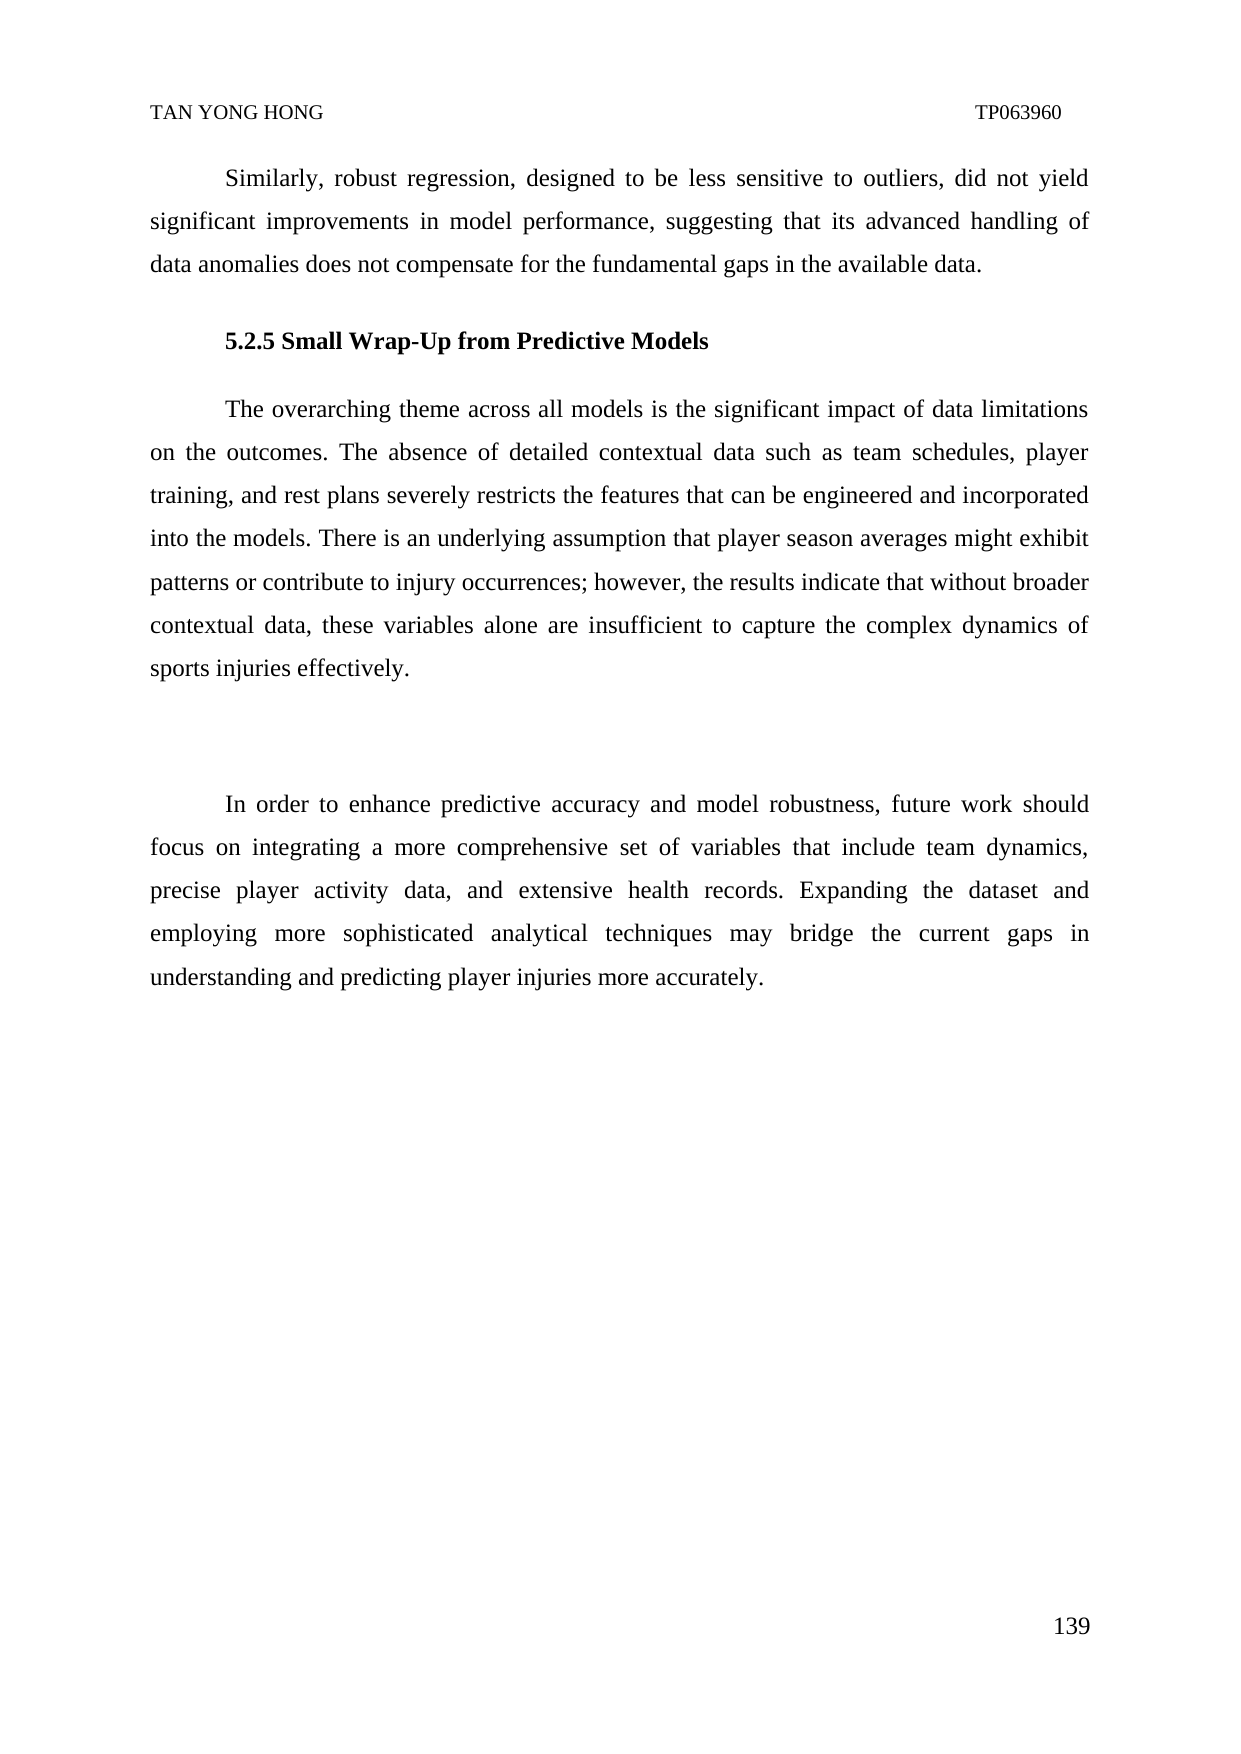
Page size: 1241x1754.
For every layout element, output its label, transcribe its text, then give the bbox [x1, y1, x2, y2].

text Similarly, robust regression, designed to be less sensitive to outliers, did not yield significant improvements in model performance, suggesting that its advanced handling of data anomalies does not compensate for the fundamental gaps in the available data. [150, 163, 1090, 278]
text The overarching theme across all models is the significant impact of data limitations on the outcomes. The absence of detailed contextual data such as team schedules, player training, and rest plans severely restricts the features that can be engineered and incorporated into the models. There is an underlying assumption that player season averages might exhibit patterns or contribute to injury occurrences; however, the results indicate that without broader contextual data, these variables alone are insufficient to capture the complex dynamics of sports injuries effectively. [150, 394, 1090, 682]
text In order to enhance predictive accuracy and model robustness, future work should focus on integrating a more comprehensive set of variables that include team dynamics, precise player activity data, and extensive health records. Expanding the dataset and employing more sophisticated analytical techniques may bridge the current gaps in understanding and predicting player injuries more accurately. [150, 789, 1090, 990]
subtitle 5.2.5 Small Wrap-Up from Predictive Models [150, 326, 1090, 355]
